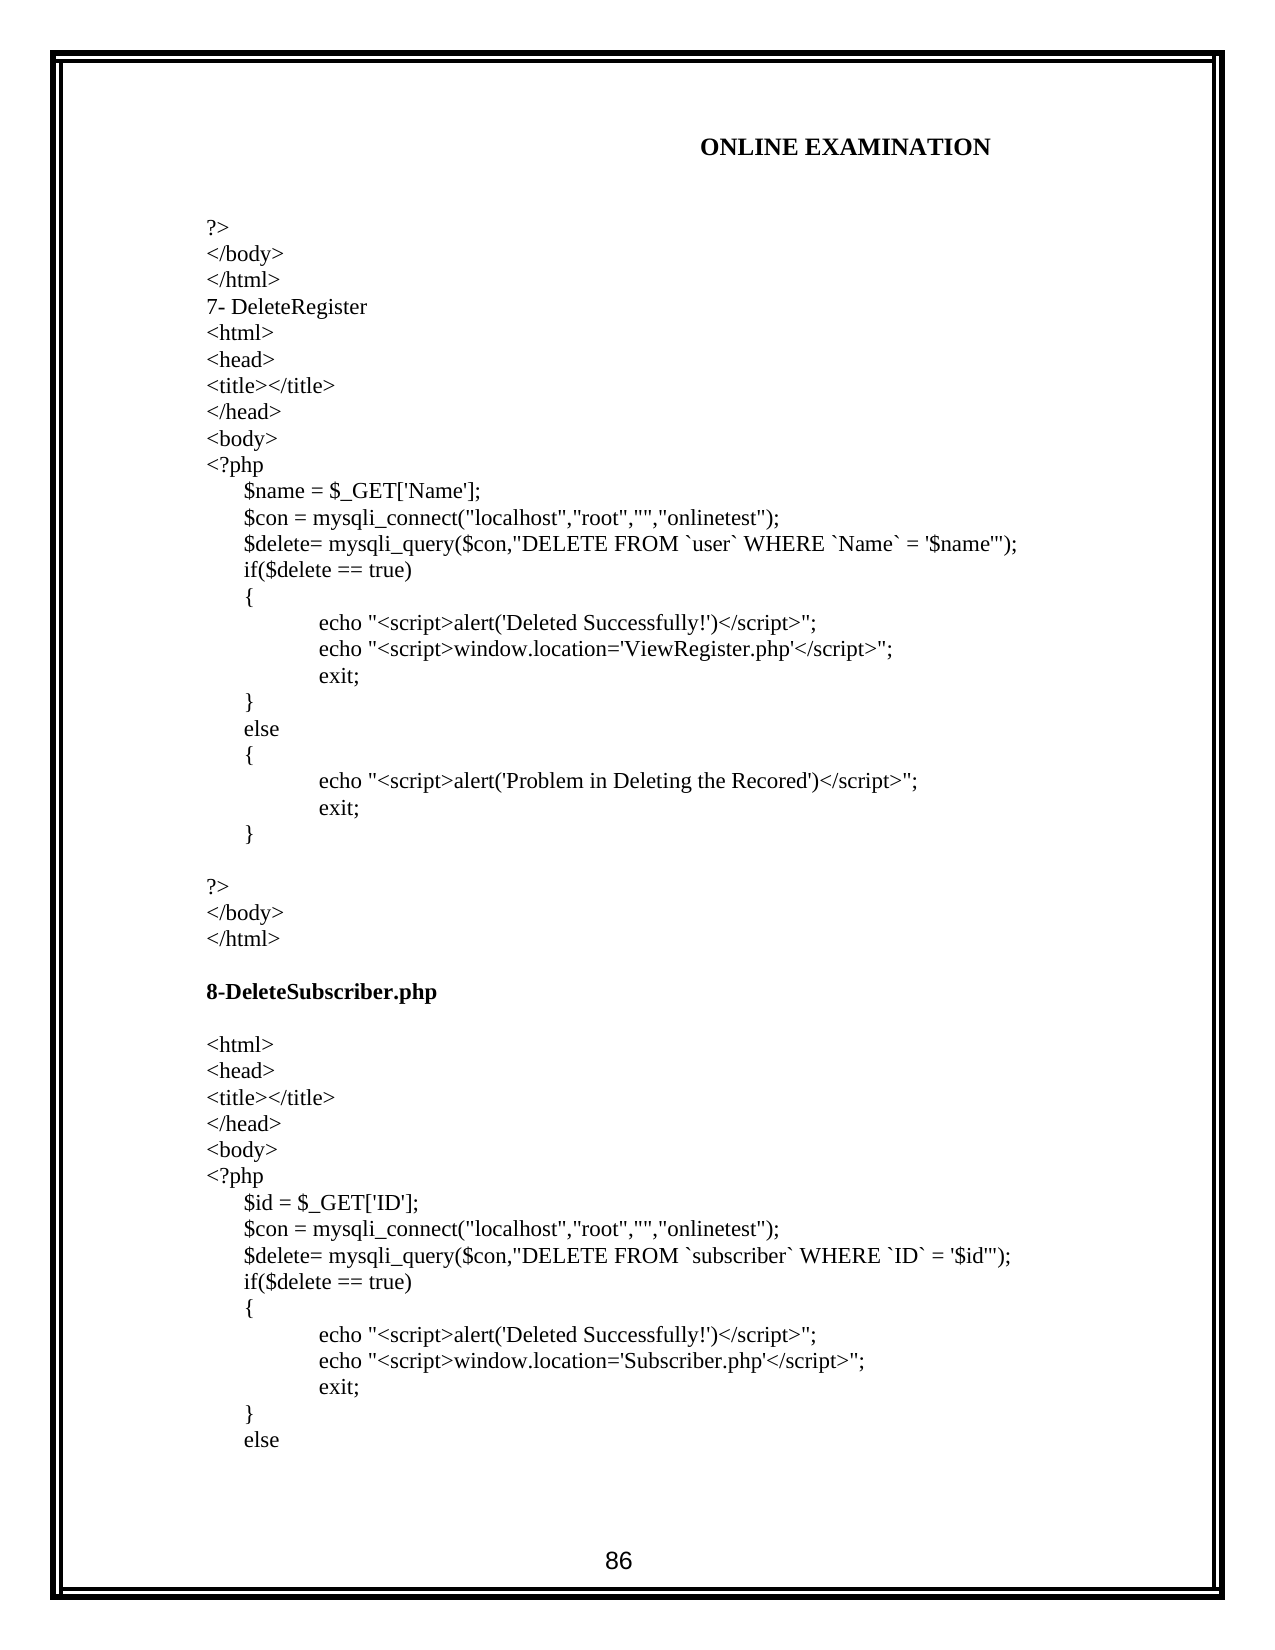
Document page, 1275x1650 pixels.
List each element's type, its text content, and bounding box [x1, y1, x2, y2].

list </head> [206, 398, 1144, 425]
list } [206, 688, 1144, 714]
list <body> [206, 425, 1144, 451]
list exit; [206, 662, 1144, 688]
list else [206, 714, 1144, 741]
list <head> [206, 1057, 1144, 1083]
list $name = $_GET['Name']; [206, 477, 1144, 504]
list <head> [206, 346, 1144, 372]
list exit; [206, 1373, 1144, 1400]
list } [206, 820, 1144, 846]
list </html> [206, 925, 1144, 952]
list $con = mysqli_connect("localhost","root","","onlinetest"); [206, 1215, 1144, 1242]
list <?php [206, 451, 1144, 477]
list echo "<script>window.location='ViewRegister.php'</script>"; [206, 636, 1144, 662]
list <html> [206, 319, 1144, 346]
list <title></title> [206, 372, 1144, 398]
list </html> [206, 267, 1144, 293]
list echo "<script>alert('Deleted Successfully!')</script>"; [206, 609, 1144, 636]
list echo "<script>window.location='Subscriber.php'</script>"; [206, 1347, 1144, 1373]
list </head> [206, 1110, 1144, 1136]
list </body> [206, 240, 1144, 267]
list $con = mysqli_connect("localhost","root","","onlinetest"); [206, 504, 1144, 530]
list if($delete == true) [206, 556, 1144, 583]
list echo "<script>alert('Deleted Successfully!')</script>"; [206, 1321, 1144, 1347]
list } [206, 1400, 1144, 1426]
list { [206, 583, 1144, 609]
list { [206, 1294, 1144, 1321]
list <title></title> [206, 1083, 1144, 1110]
list <html> [206, 1031, 1144, 1057]
list if($delete == true) [206, 1268, 1144, 1294]
list $delete= mysqli_query($con,"DELETE FROM `user` WHERE `Name` = '$name'"); [206, 530, 1144, 556]
list $id = $_GET['ID']; [206, 1189, 1144, 1215]
list echo "<script>alert('Problem in Deleting the Recored')</script>"; [206, 767, 1144, 794]
list ?> [206, 214, 1144, 240]
list 7- DeleteRegister [206, 293, 1144, 319]
list ?> [206, 873, 1144, 899]
list else [206, 1426, 1144, 1452]
list 8-DeleteSubscriber.php [206, 978, 1144, 1004]
list </body> [206, 899, 1144, 925]
list <?php [206, 1163, 1144, 1189]
list $delete= mysqli_query($con,"DELETE FROM `subscriber` WHERE `ID` = '$id'"); [206, 1242, 1144, 1268]
list { [206, 741, 1144, 767]
list exit; [206, 794, 1144, 820]
list <body> [206, 1136, 1144, 1163]
